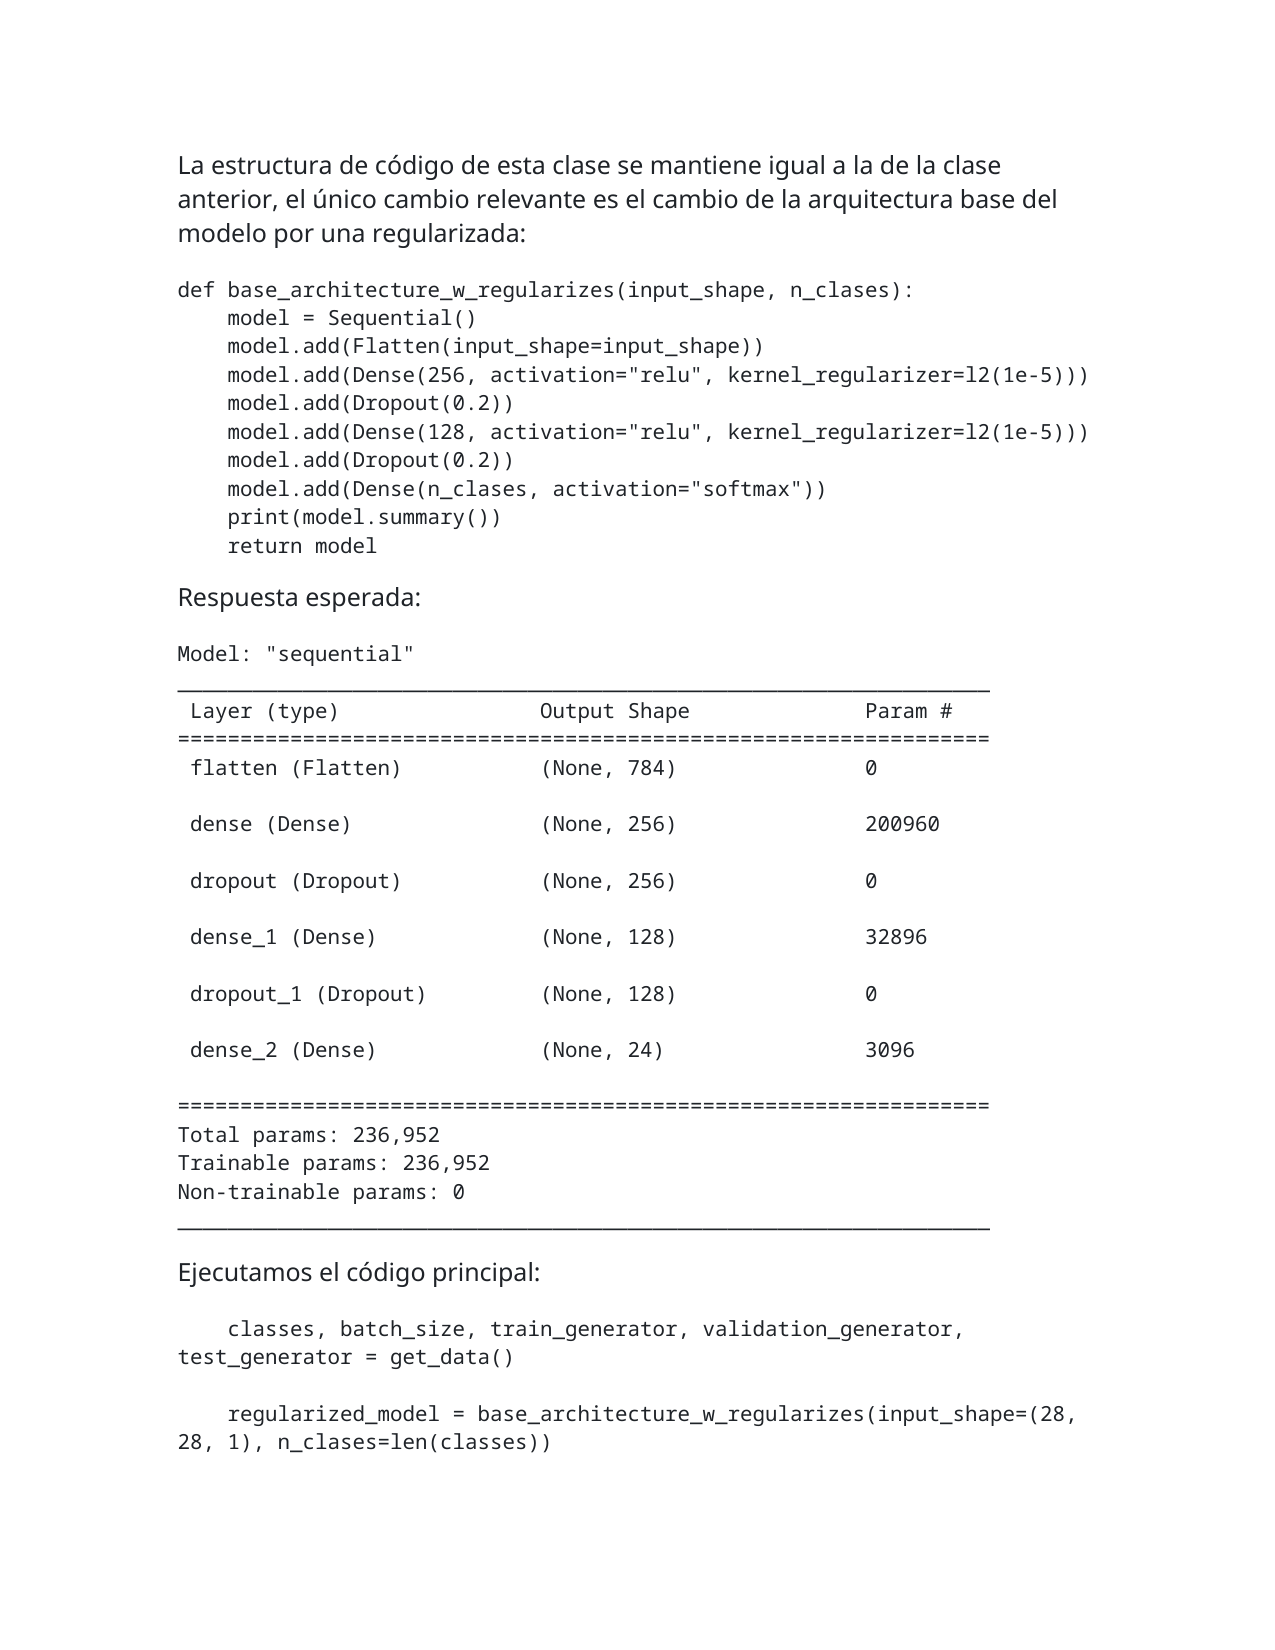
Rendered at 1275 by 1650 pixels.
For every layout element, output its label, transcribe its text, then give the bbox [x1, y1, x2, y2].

text Non-trainable params: 0 [177, 1177, 1098, 1205]
text Trainable params: 236,952 [177, 1148, 1098, 1177]
text Respuesta esperada: [177, 580, 1098, 614]
text ================================================================= [177, 1092, 1098, 1120]
text model.add(Dense(256, activation="relu", kernel_regularizer=l2(1e-5))) [177, 360, 1098, 388]
text classes, batch_size, train_generator, validation_generator, test_generator = get_data() [177, 1314, 1098, 1371]
text regularized_model = base_architecture_w_regularizes(input_shape=(28, 28, 1), n_clases=len(classes)) [177, 1399, 1098, 1456]
text model.add(Dropout(0.2)) [177, 388, 1098, 417]
text model.add(Dense(n_clases, activation="softmax")) [177, 474, 1098, 502]
text model.add(Dropout(0.2)) [177, 445, 1098, 474]
text dense (Dense) (None, 256) 200960 [177, 809, 1098, 838]
text def base_architecture_w_regularizes(input_shape, n_clases): [177, 275, 1098, 303]
text Layer (type) Output Shape Param # [177, 696, 1098, 724]
text dropout_1 (Dropout) (None, 128) 0 [177, 979, 1098, 1007]
text dense_1 (Dense) (None, 128) 32896 [177, 922, 1098, 951]
text Ejecutamos el código principal: [177, 1254, 1098, 1289]
text model = Sequential() [177, 303, 1098, 332]
text _________________________________________________________________ [177, 667, 1098, 696]
text ================================================================= [177, 724, 1098, 753]
text dense_2 (Dense) (None, 24) 3096 [177, 1035, 1098, 1063]
text La estructura de código de esta clase se mantiene igual a la de la clase anterior, el único cambio relevante es el cambio de la arquitectura base del modelo por una regularizada: [177, 148, 1098, 250]
text model.add(Dense(128, activation="relu", kernel_regularizer=l2(1e-5))) [177, 417, 1098, 445]
text Total params: 236,952 [177, 1120, 1098, 1148]
text print(model.summary()) [177, 502, 1098, 531]
text model.add(Flatten(input_shape=input_shape)) [177, 332, 1098, 360]
text return model [177, 531, 1098, 559]
text flatten (Flatten) (None, 784) 0 [177, 753, 1098, 781]
text Model: "sequential" [177, 639, 1098, 667]
text dropout (Dropout) (None, 256) 0 [177, 866, 1098, 894]
text _________________________________________________________________ [177, 1205, 1098, 1234]
